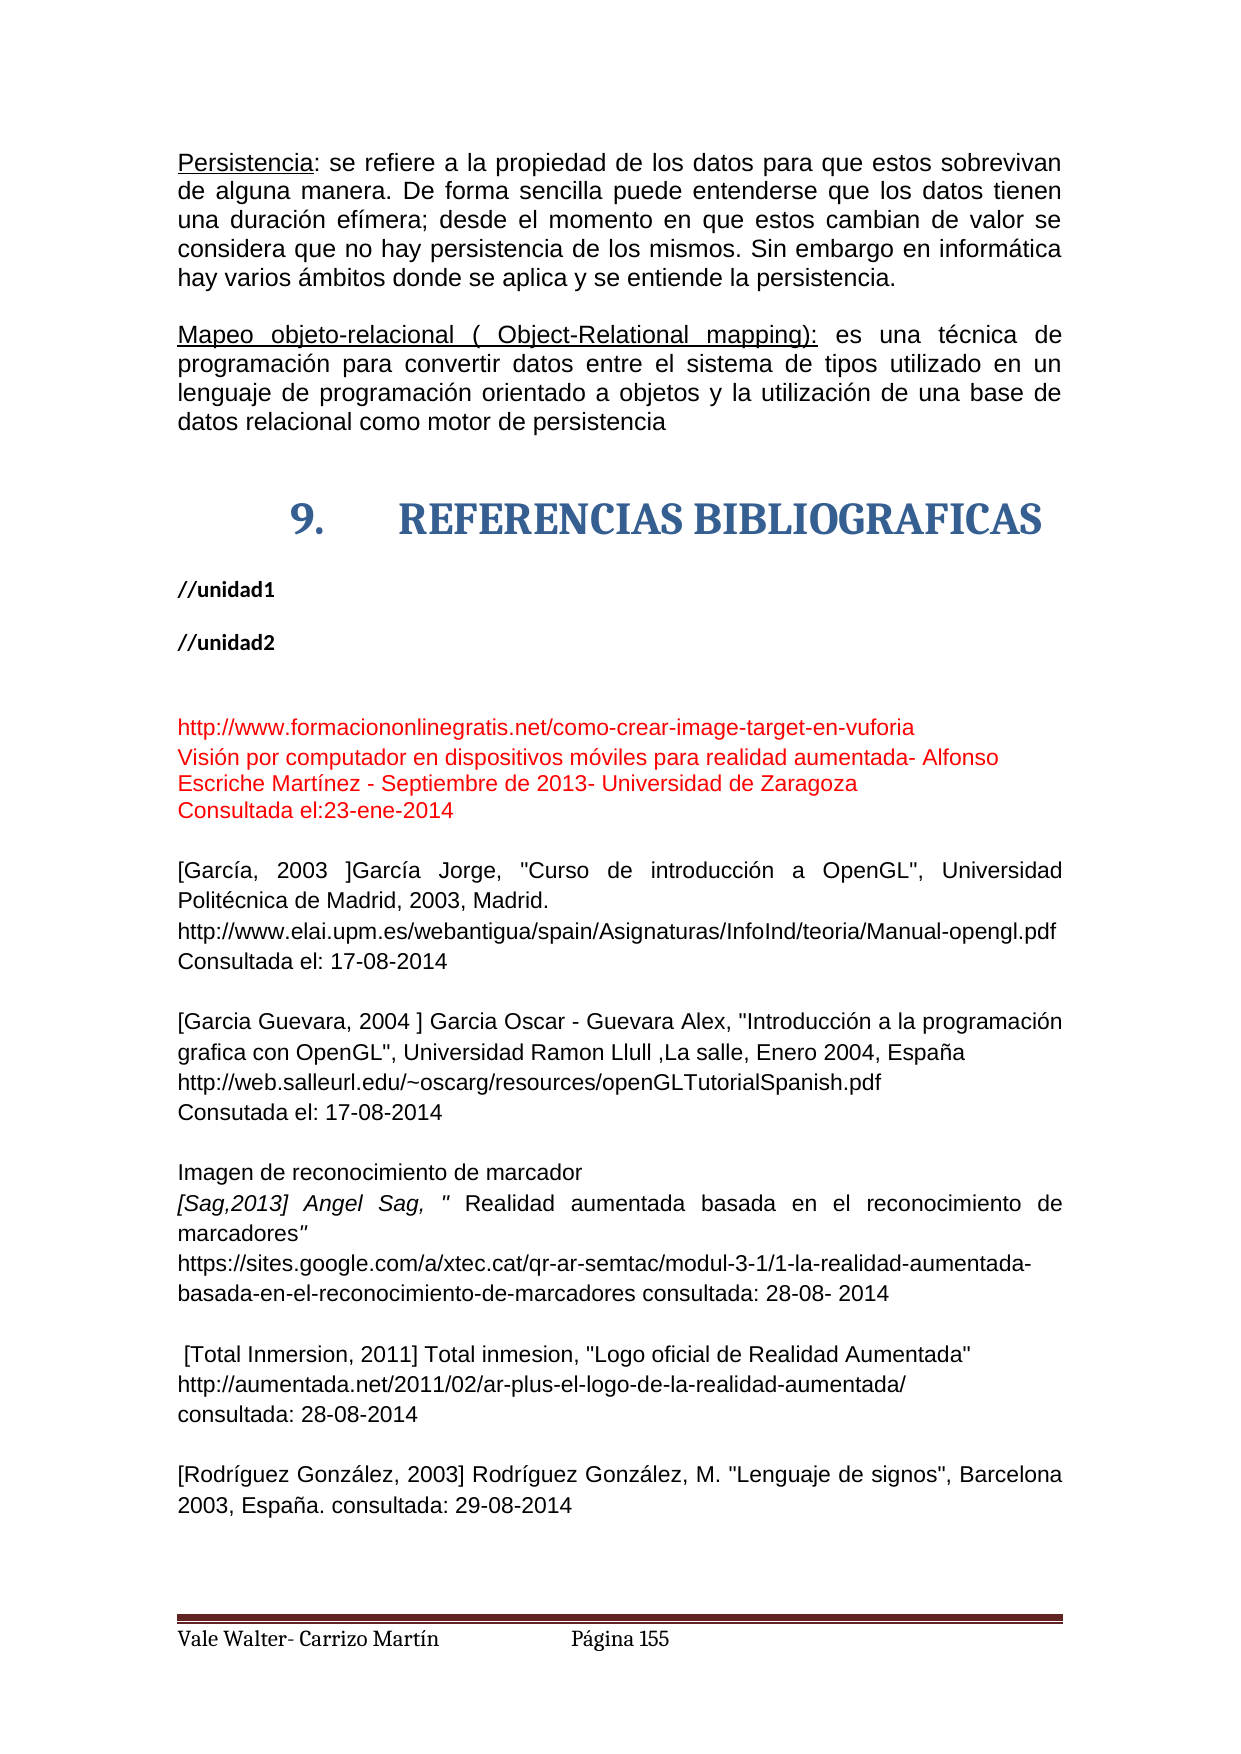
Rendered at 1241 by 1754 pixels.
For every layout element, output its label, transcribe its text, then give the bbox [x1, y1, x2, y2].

text Visión por computador en dispositivos móviles para realidad aumentada- Alfonso Escriche Martínez - Septiembre de 2013- Universidad de Zaragoza [177, 744, 1063, 797]
text http://www.formaciononlinegratis.net/como-crear-image-target-en-vuforia [177, 714, 1063, 740]
text Consultada el:23-ene-2014 [177, 797, 1063, 823]
text Imagen de reconocimiento de marcador [177, 1159, 1063, 1186]
text http://web.salleurl.edu/~oscarg/resources/openGLTutorialSpanish.pdf [177, 1069, 1063, 1095]
text //unidad1 [177, 575, 1063, 603]
text http://aumentada.net/2011/02/ar-plus-el-logo-de-la-realidad-aumentada/ [177, 1371, 1063, 1397]
text //unidad2 [177, 628, 1063, 656]
text [García, 2003 ]García Jorge, "Curso de introducción a OpenGL", Universidad Politécnica de Madrid, 2003, Madrid. [177, 857, 1063, 914]
text [Total Inmersion, 2011] Total inmesion, "Logo oficial de Realidad Aumentada" [177, 1341, 1063, 1367]
list REFERENCIAS BIBLIOGRAFICAS [252, 493, 1063, 546]
text Persistencia: se refiere a la propiedad de los datos para que estos sobrevivan de alguna manera. De forma sencilla puede entenderse que los datos tienen una duración efímera; desde el momento en que estos cambian de valor se considera que no hay persistencia de los mismos. Sin embargo en informática hay varios ámbitos donde se aplica y se entiende la persistencia. [177, 148, 1063, 291]
text http://www.elai.upm.es/webantigua/spain/Asignaturas/InfoInd/teoria/Manual-opengl.pdf Consultada el: 17-08-2014 [177, 918, 1063, 974]
text [Rodríguez González, 2003] Rodríguez González, M. "Lenguaje de signos", Barcelona 2003, España. consultada: 29-08-2014 [177, 1461, 1063, 1518]
text https://sites.google.com/a/xtec.cat/qr-ar-semtac/modul-3-1/1-la-realidad-aumentada-basada-en-el-reconocimiento-de-marcadores consultada: 28-08- 2014 [177, 1250, 1063, 1306]
text [Sag,2013] Angel Sag, " Realidad aumentada basada en el reconocimiento de marcadores" [177, 1189, 1063, 1246]
text [Garcia Guevara, 2004 ] Garcia Oscar - Guevara Alex, "Introducción a la programación grafica con OpenGL", Universidad Ramon Llull ,La salle, Enero 2004, España [177, 1008, 1063, 1065]
text consultada: 28-08-2014 [177, 1401, 1063, 1427]
text Consutada el: 17-08-2014 [177, 1099, 1063, 1125]
text Mapeo objeto-relacional ( Object-Relational mapping): es una técnica de programación para convertir datos entre el sistema de tipos utilizado en un lenguaje de programación orientado a objetos y la utilización de una base de datos relacional como motor de persistencia [177, 321, 1063, 436]
